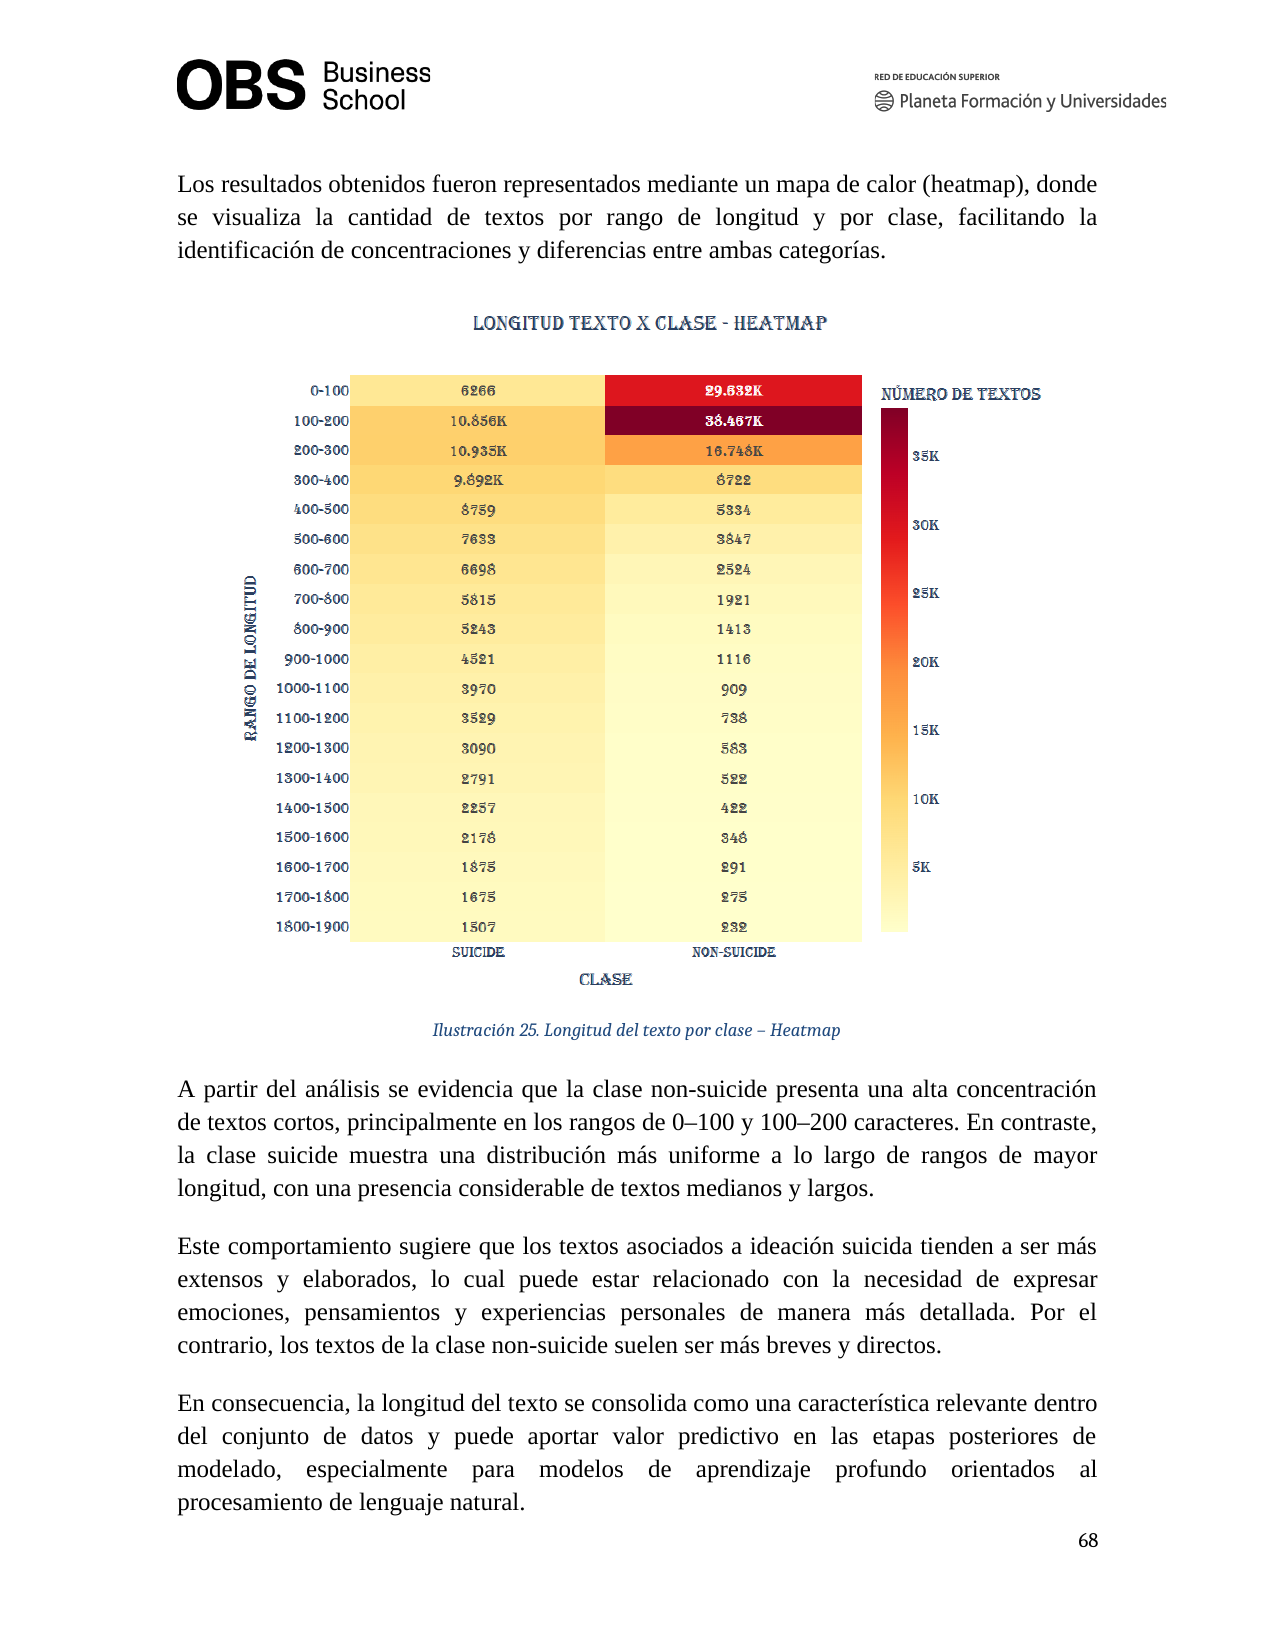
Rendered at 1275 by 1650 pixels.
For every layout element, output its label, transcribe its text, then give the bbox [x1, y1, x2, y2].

picture [177, 59, 431, 110]
text A partir del análisis se evidencia que la clase non-suicide presenta una alta concentración de textos cortos, principalmente en los rangos de 0–100 y 100–200 caracteres. En contraste, la clase suicide muestra una distribución más uniforme a lo largo de rangos de mayor longitud, con una presencia considerable de textos medianos y largos. [177, 1074, 1098, 1201]
picture [874, 72, 1167, 112]
text Ilustración 25. Longitud del texto por clase – Heatmap [177, 1019, 1098, 1041]
text Este comportamiento sugiere que los textos asociados a ideación suicida tienden a ser más extensos y elaborados, lo cual puede estar relacionado con la necesidad de expresar emociones, pensamientos y experiencias personales de manera más detallada. Por el contrario, los textos de la clase non-suicide suelen ser más breves y directos. [177, 1231, 1098, 1358]
text En consecuencia, la longitud del texto se consolida como una característica relevante dentro del conjunto de datos y puede aportar valor predictivo en las etapas posteriores de modelado, especialmente para modelos de aprendizaje profundo orientados al procesamiento de lenguaje natural. [177, 1388, 1098, 1516]
picture [232, 301, 1043, 995]
text Los resultados obtenidos fueron representados mediante un mapa de calor (heatmap), donde se visualiza la cantidad de textos por rango de longitud y por clase, facilitando la identificación de concentraciones y diferencias entre ambas categorías. [177, 169, 1098, 264]
